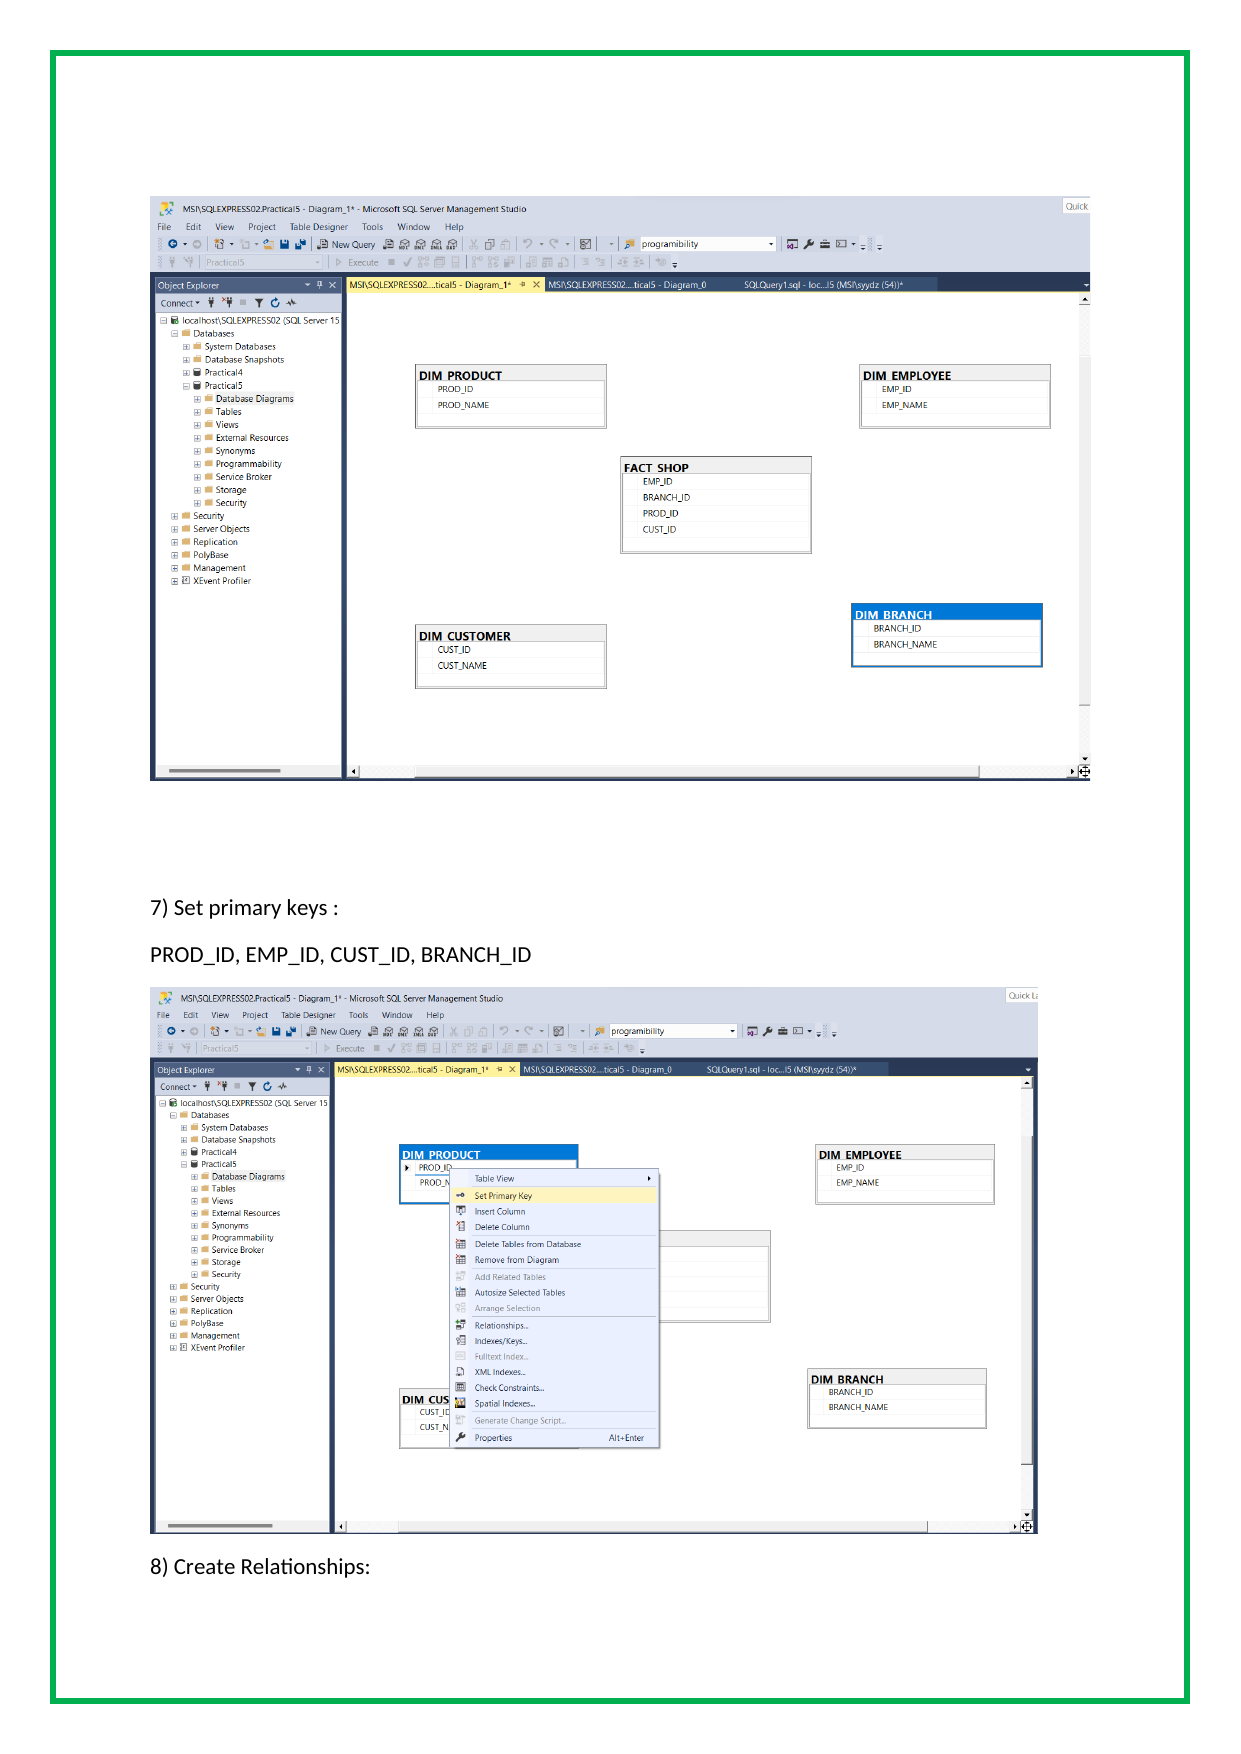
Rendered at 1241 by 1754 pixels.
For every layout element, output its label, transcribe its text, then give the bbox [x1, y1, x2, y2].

picture [150, 987, 1038, 1534]
picture [150, 196, 1091, 781]
text 8) Create Relationships: [150, 1552, 1090, 1580]
text 7) Set primary keys : [150, 893, 1090, 921]
text PROD_ID, EMP_ID, CUST_ID, BRANCH_ID [150, 940, 1090, 968]
